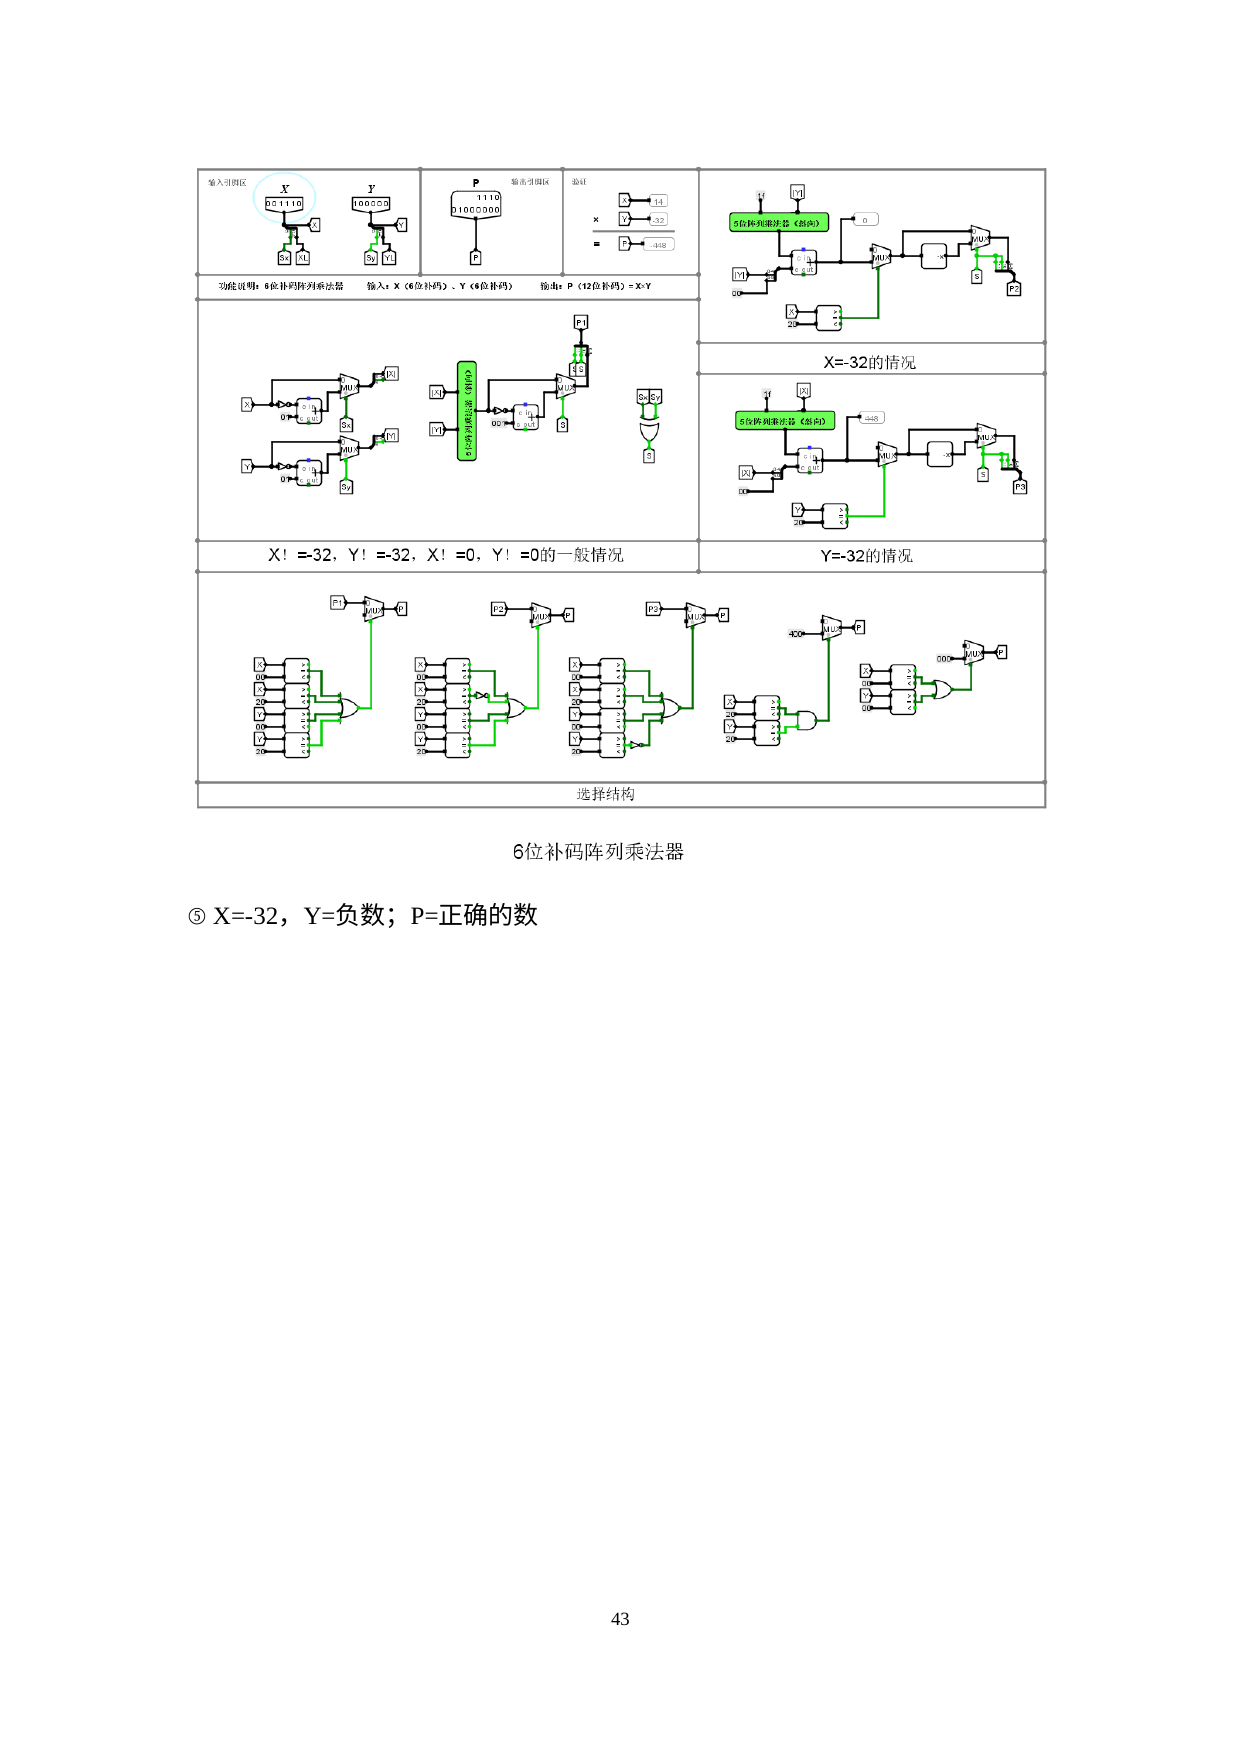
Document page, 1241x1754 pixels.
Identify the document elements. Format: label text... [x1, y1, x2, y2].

picture [187, 162, 1053, 870]
text ⑤ X=-32，Y=负数；P=正确的数 [187, 881, 1053, 946]
